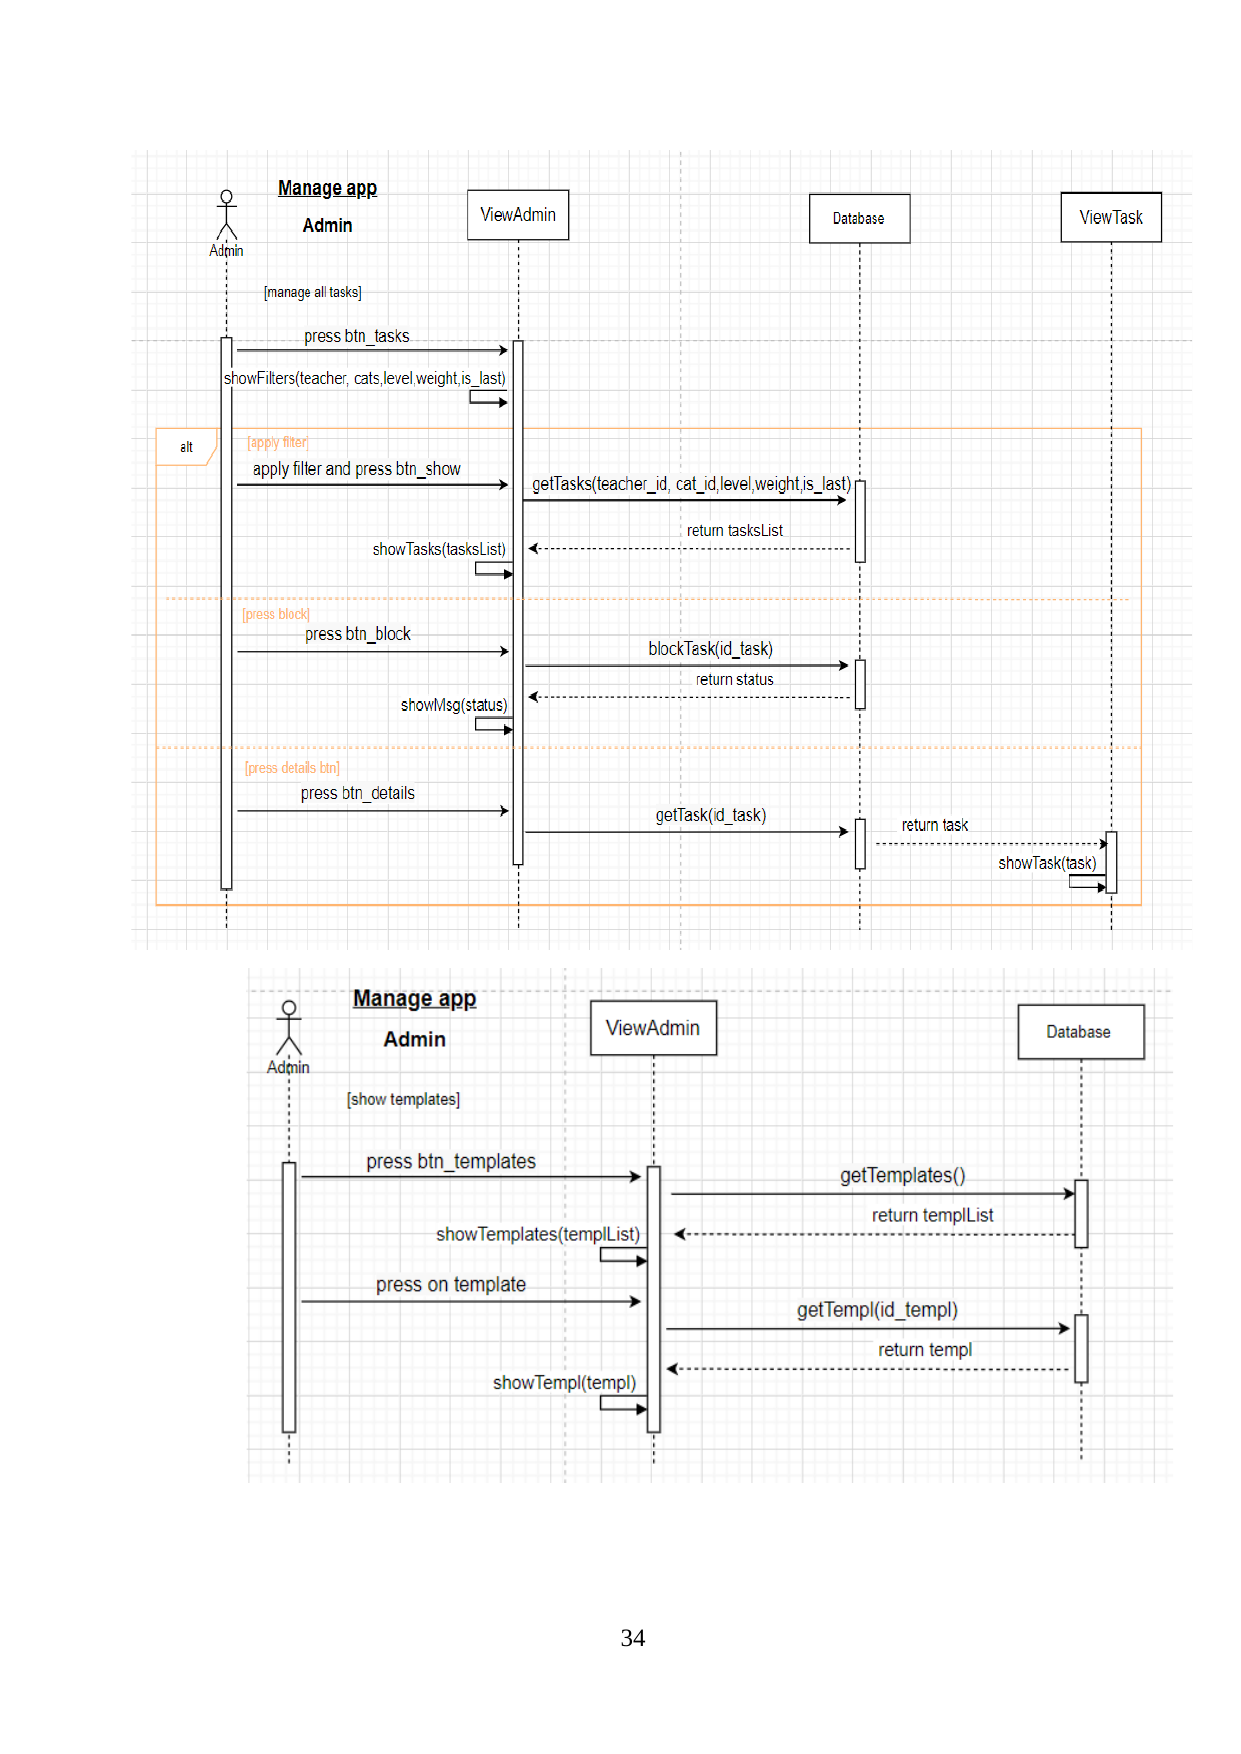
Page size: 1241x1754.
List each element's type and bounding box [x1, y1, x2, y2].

picture [131, 150, 1193, 950]
picture [246, 968, 1174, 1483]
